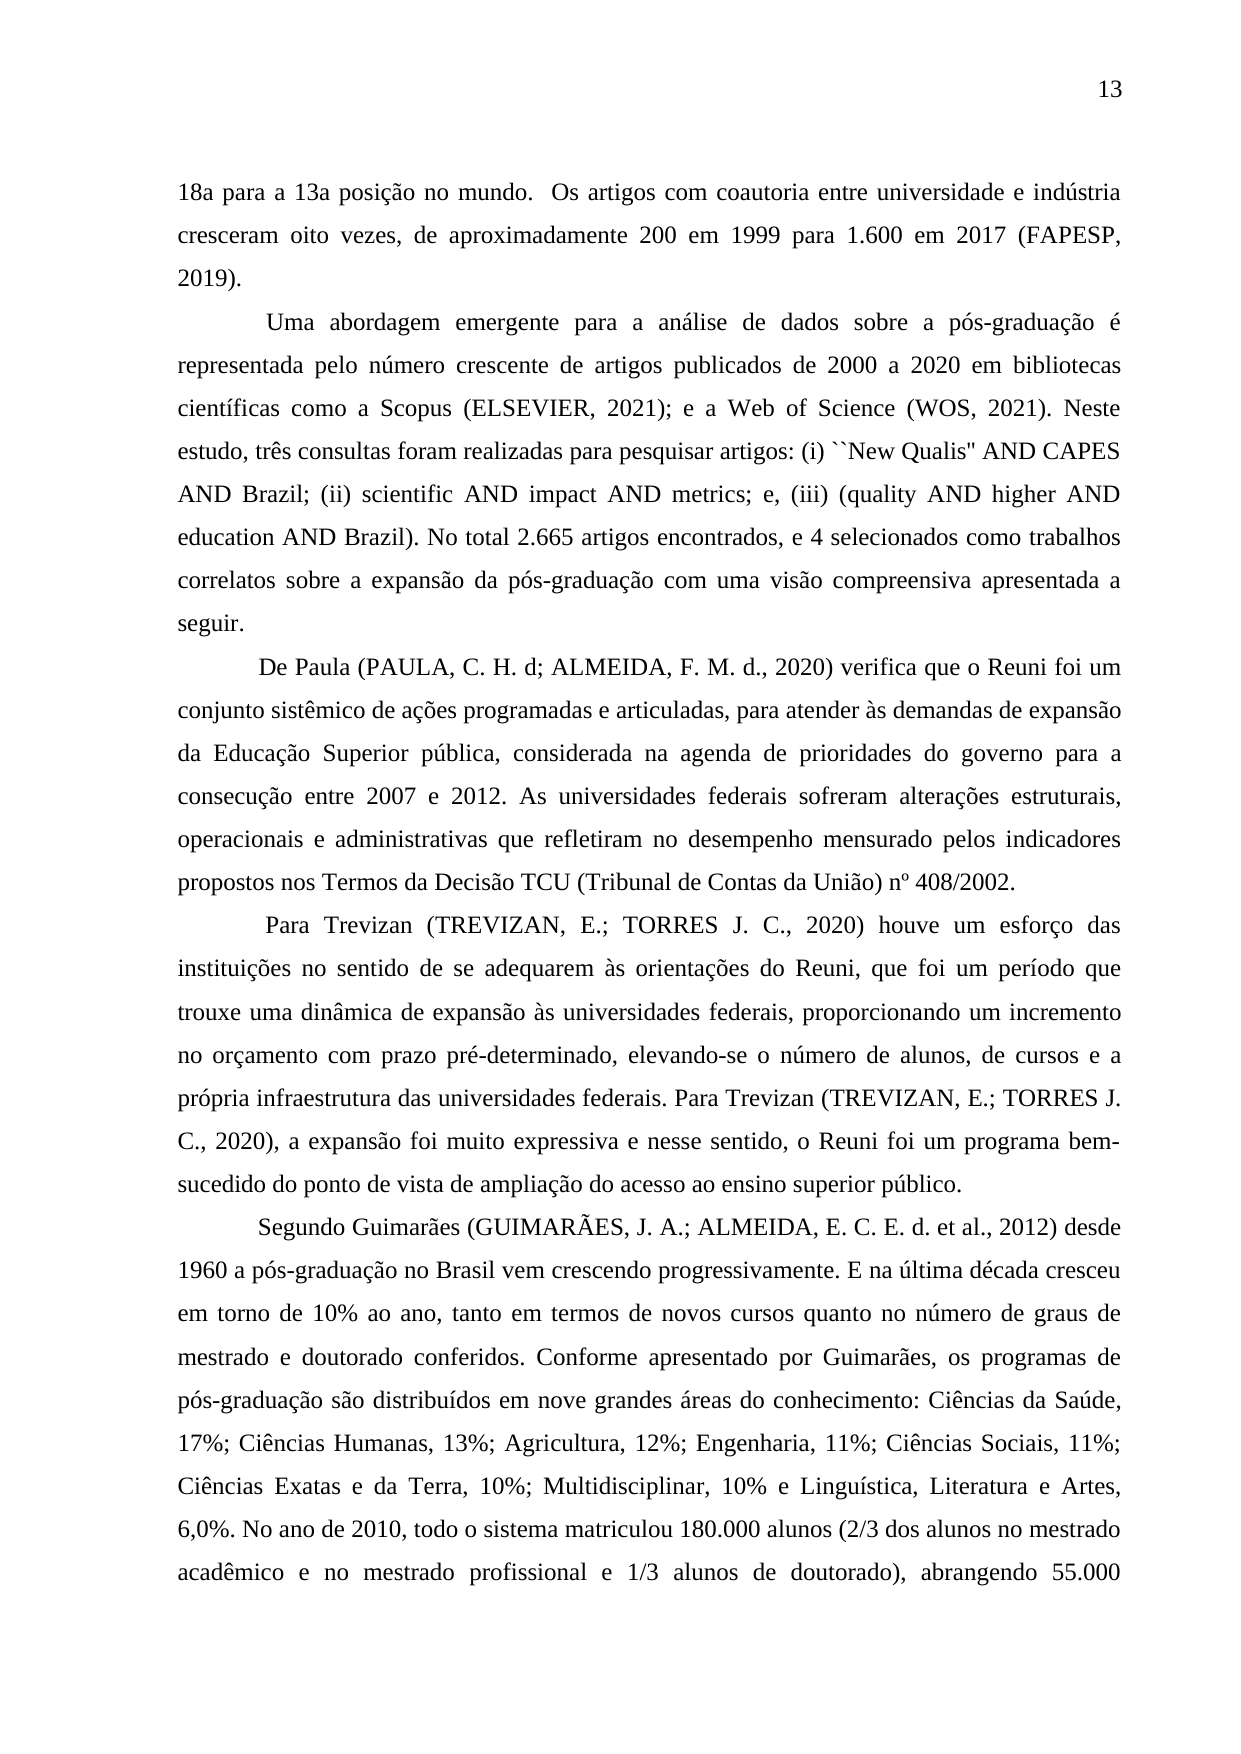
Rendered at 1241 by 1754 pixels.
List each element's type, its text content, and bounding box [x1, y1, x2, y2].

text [177, 1212, 1122, 1586]
text Uma abordagem emergente para a análise de dados sobre a pós-graduação é representada pelo número crescente de artigos publicados de 2000 a 2020 em bibliotecas científicas como a Scopus (ELSEVIER, 2021); e a Web of Science (WOS, 2021). Neste estudo, três consultas foram realizadas para pesquisar artigos: (i) ``New Qualis'' AND CAPES AND Brazil; (ii) scientific AND impact AND metrics; e, (iii) (quality AND higher AND education AND Brazil). No total 2.665 artigos encontrados, e 4 selecionados como trabalhos correlatos sobre a expansão da pós-graduação com uma visão compreensiva apresentada a seguir. [177, 307, 1122, 637]
text De Paula (PAULA, C. H. d; ALMEIDA, F. M. d., 2020) verifica que o Reuni foi um conjunto sistêmico de ações programadas e articuladas, para atender às demandas de expansão da Educação Superior pública, considerada na agenda de prioridades do governo para a consecução entre 2007 e 2012. As universidades federais sofreram alterações estruturais, operacionais e administrativas que refletiram no desempenho mensurado pelos indicadores propostos nos Termos da Decisão TCU (Tribunal de Contas da União) nº 408/2002. [177, 652, 1122, 896]
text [177, 177, 1122, 292]
text Para Trevizan (TREVIZAN, E.; TORRES J. C., 2020) houve um esforço das instituições no sentido de se adequarem às orientações do Reuni, que foi um período que trouxe uma dinâmica de expansão às universidades federais, proporcionando um incremento no orçamento com prazo pré-determinado, elevando-se o número de alunos, de cursos e a própria infraestrutura das universidades federais. Para Trevizan (TREVIZAN, E.; TORRES J. C., 2020), a expansão foi muito expressiva e nesse sentido, o Reuni foi um programa bem-sucedido do ponto de vista de ampliação do acesso ao ensino superior público. [177, 910, 1122, 1198]
